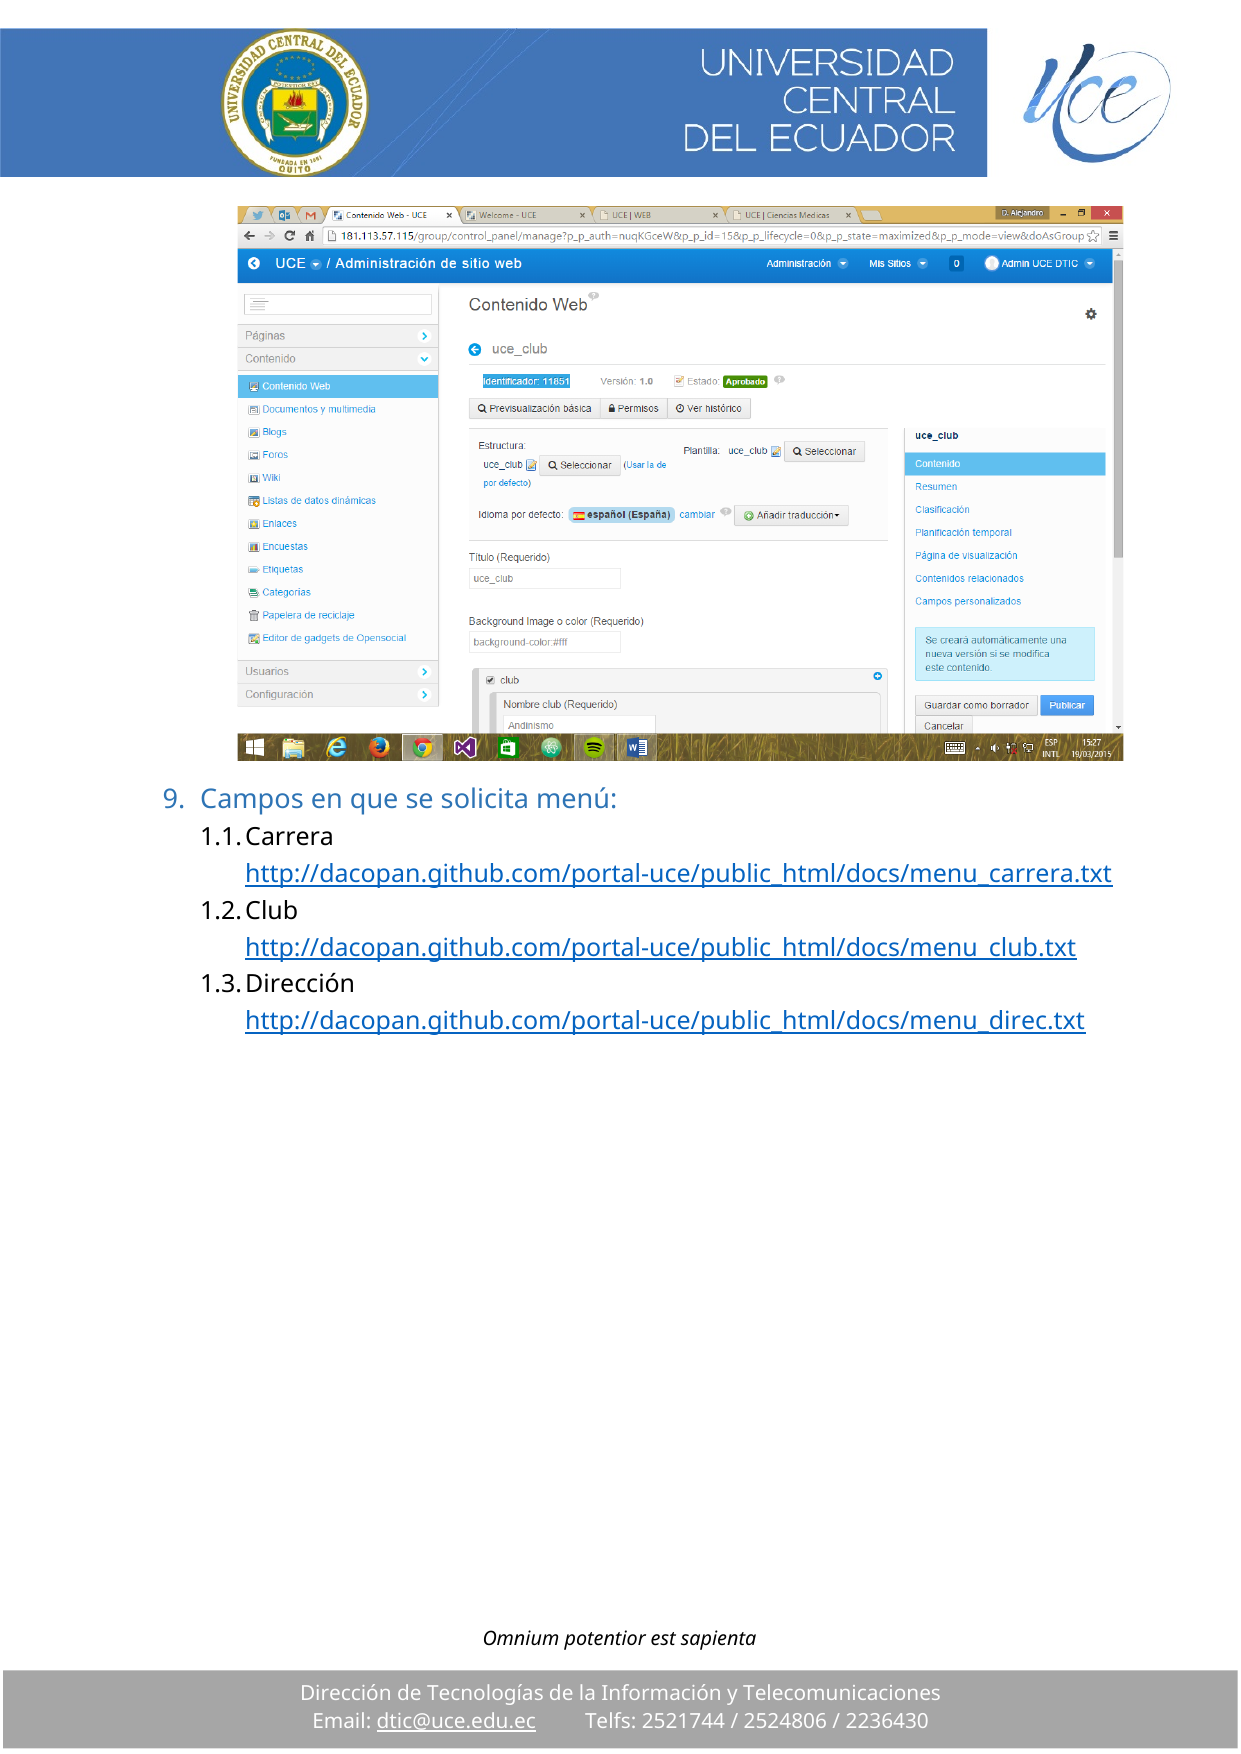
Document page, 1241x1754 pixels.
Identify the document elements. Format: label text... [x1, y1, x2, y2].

list http://dacopan.github.com/portal-uce/public_html/docs/menu_carrera.txt [245, 856, 1152, 890]
picture [237, 206, 1124, 761]
list http://dacopan.github.com/portal-uce/public_html/docs/menu_club.txt [245, 929, 1152, 963]
subtitle Campos en que se solicita menú: [162, 779, 1152, 816]
list Club [200, 893, 1152, 927]
list http://dacopan.github.com/portal-uce/public_html/docs/menu_direc.txt [245, 1003, 1152, 1037]
list Dirección [200, 966, 1152, 1000]
list Carrera [200, 819, 1152, 853]
picture [0, 28, 1241, 177]
